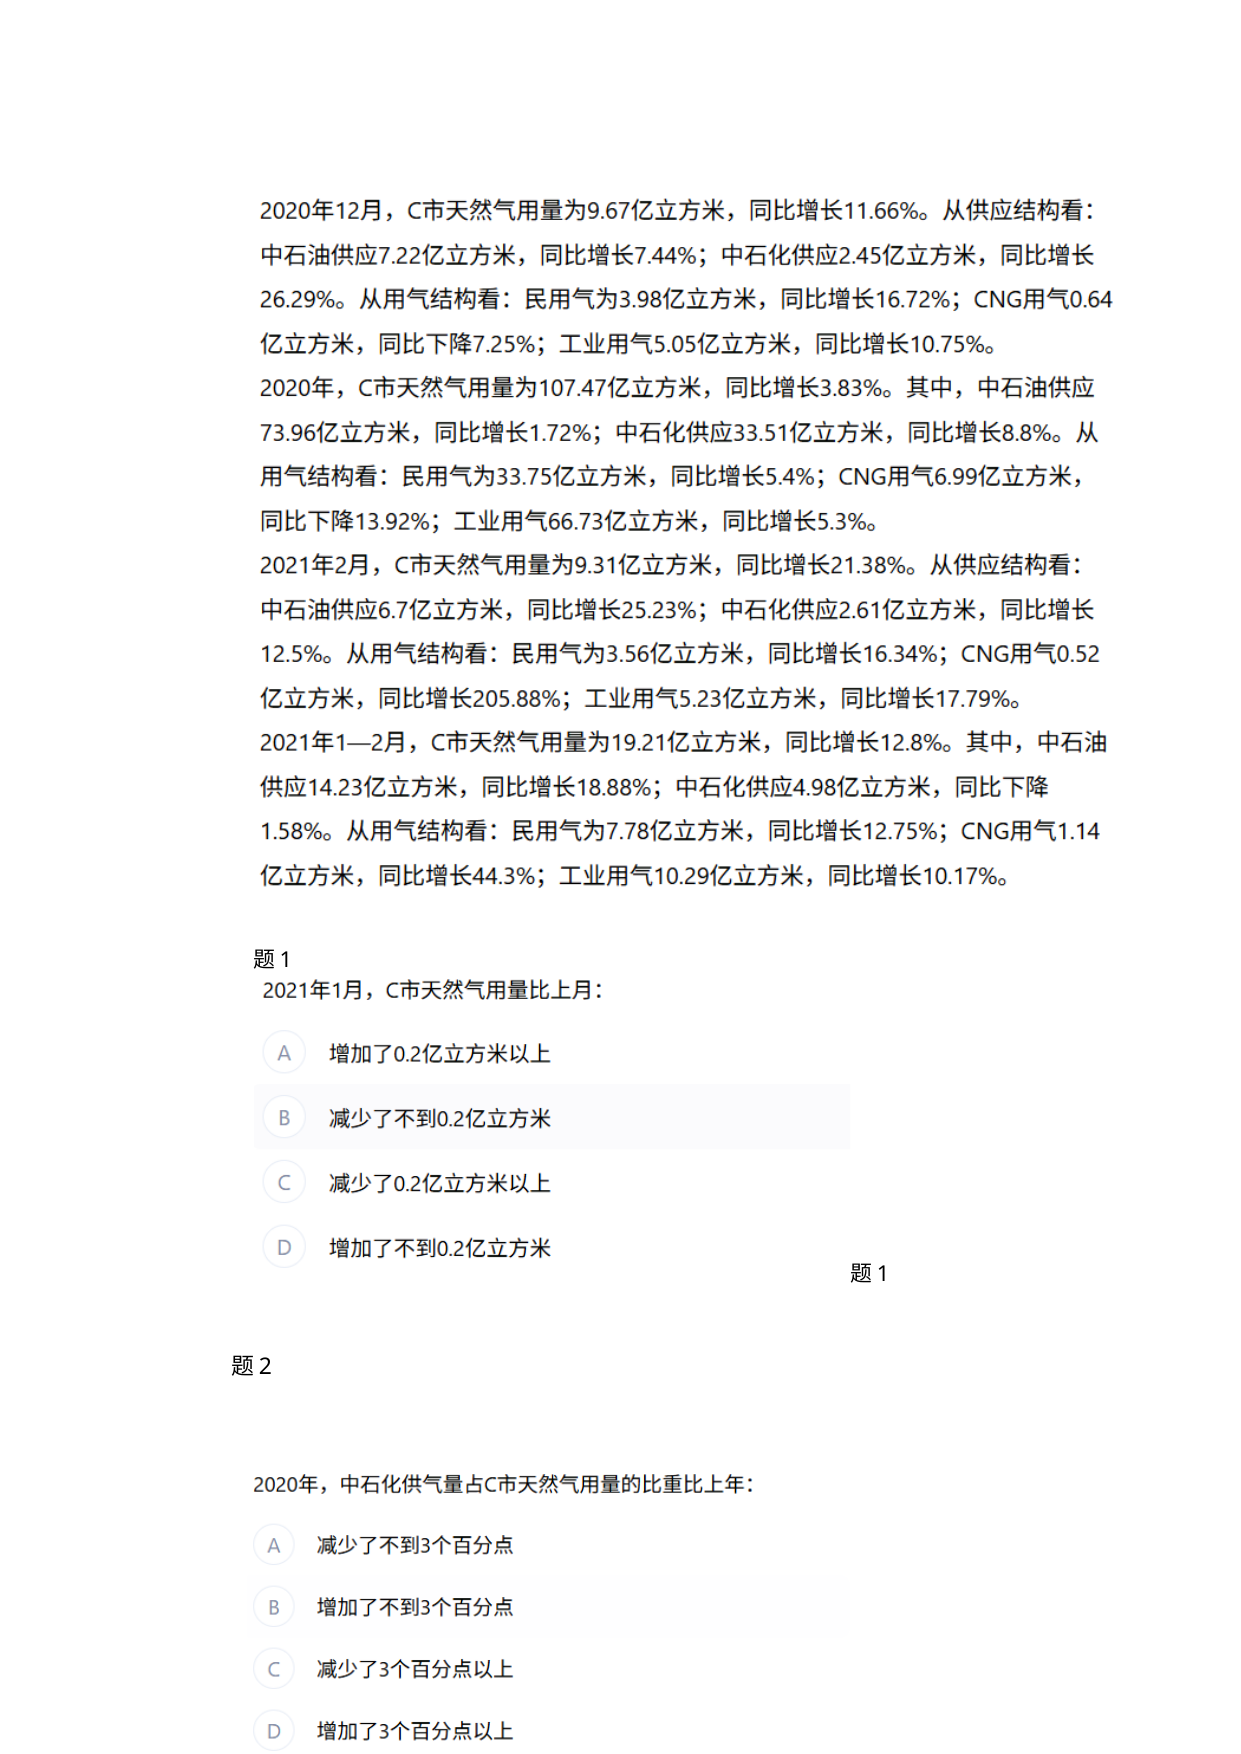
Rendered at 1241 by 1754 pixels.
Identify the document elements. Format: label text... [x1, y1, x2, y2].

picture [254, 974, 851, 1269]
picture [248, 194, 1114, 896]
picture [247, 1470, 857, 1754]
list 题2 [231, 1332, 1053, 1397]
list 题1 [231, 942, 1053, 974]
